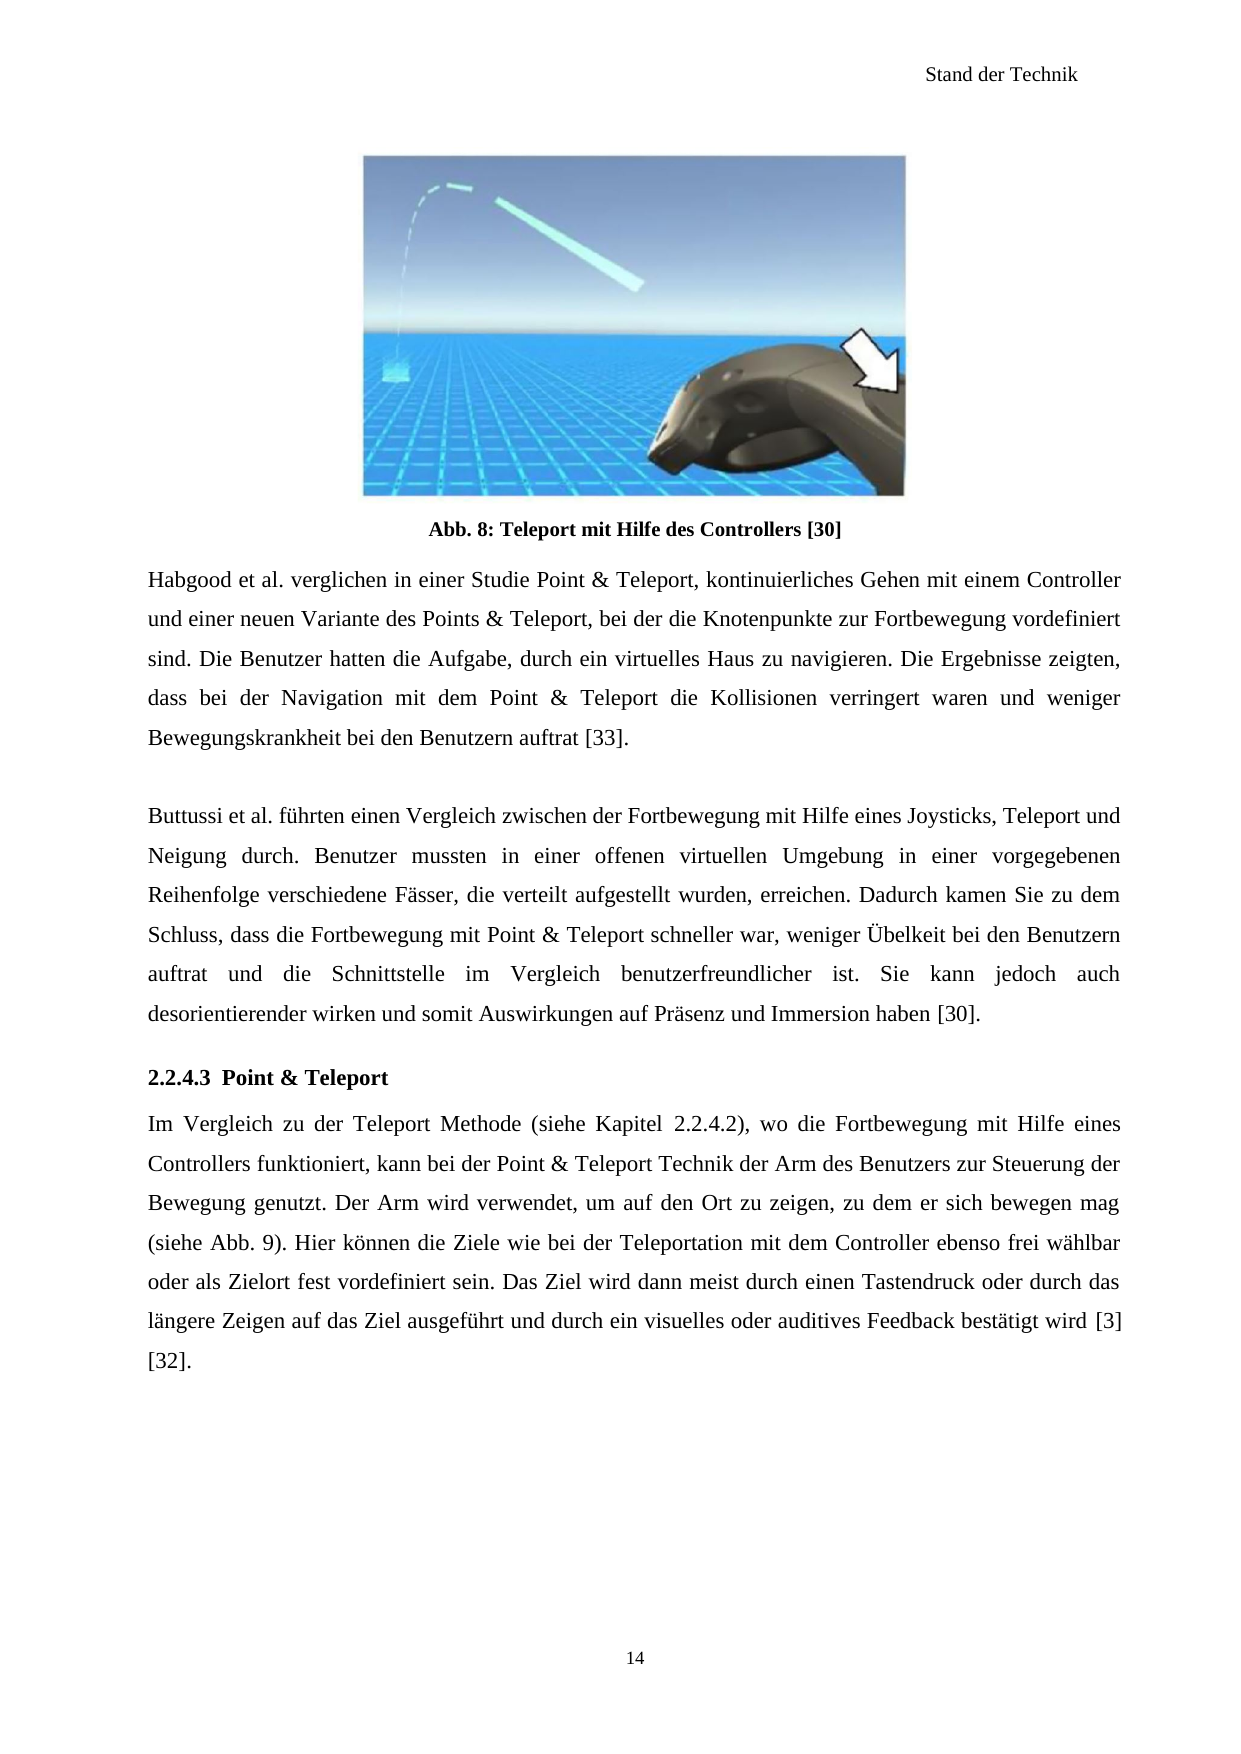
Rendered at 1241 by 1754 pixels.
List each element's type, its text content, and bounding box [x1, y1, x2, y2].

subtitle Point & Teleport [148, 1064, 1122, 1091]
text Abb. : Teleport mit Hilfe des Controllers [148, 517, 1122, 541]
text Habgood et al. verglichen in einer Studie Point & Teleport, kontinuierliches Gehen mit einem Controller und einer neuen Variante des Points & Teleport, bei der die Knotenpunkte zur Fortbewegung vordefiniert sind. Die Benutzer hatten die Aufgabe, durch ein virtuelles Haus zu navigieren. Die Ergebnisse zeigten, dass bei der Navigation mit dem Point & Teleport die Kollisionen verringert waren und weniger Bewegungskrankheit bei den Benutzern auftrat . [148, 566, 1122, 750]
text Buttussi et al. führten einen Vergleich zwischen der Fortbewegung mit Hilfe eines Joysticks, Teleport und Neigung durch. Benutzer mussten in einer offenen virtuellen Umgebung in einer vorgegebenen Reihenfolge verschiedene Fässer, die verteilt aufgestellt wurden, erreichen. Dadurch kamen Sie zu dem Schluss, dass die Fortbewegung mit Point & Teleport schneller war, weniger Übelkeit bei den Benutzern auftrat und die Schnittstelle im Vergleich benutzerfreundlicher ist. Sie kann jedoch auch desorientierender wirken und somit Auswirkungen auf Präsenz und Immersion haben . [148, 802, 1122, 1026]
text Im Vergleich zu der Teleport Methode (siehe Kapitel 2.2.4.2), wo die Fortbewegung mit Hilfe eines Controllers funktioniert, kann bei der Point & Teleport Technik der Arm des Benutzers zur Steuerung der Bewegung genutzt. Der Arm wird verwendet, um auf den Ort zu zeigen, zu dem er sich bewegen mag (siehe Abb. 9). Hier können die Ziele wie bei der Teleportation mit dem Controller ebenso frei wählbar oder als Zielort fest vordefiniert sein. Das Ziel wird dann meist durch einen Tastendruck oder durch das längere Zeigen auf das Ziel ausgeführt und durch ein visuelles oder auditives Feedback bestätigt wird. [148, 1110, 1122, 1373]
picture [357, 147, 913, 504]
